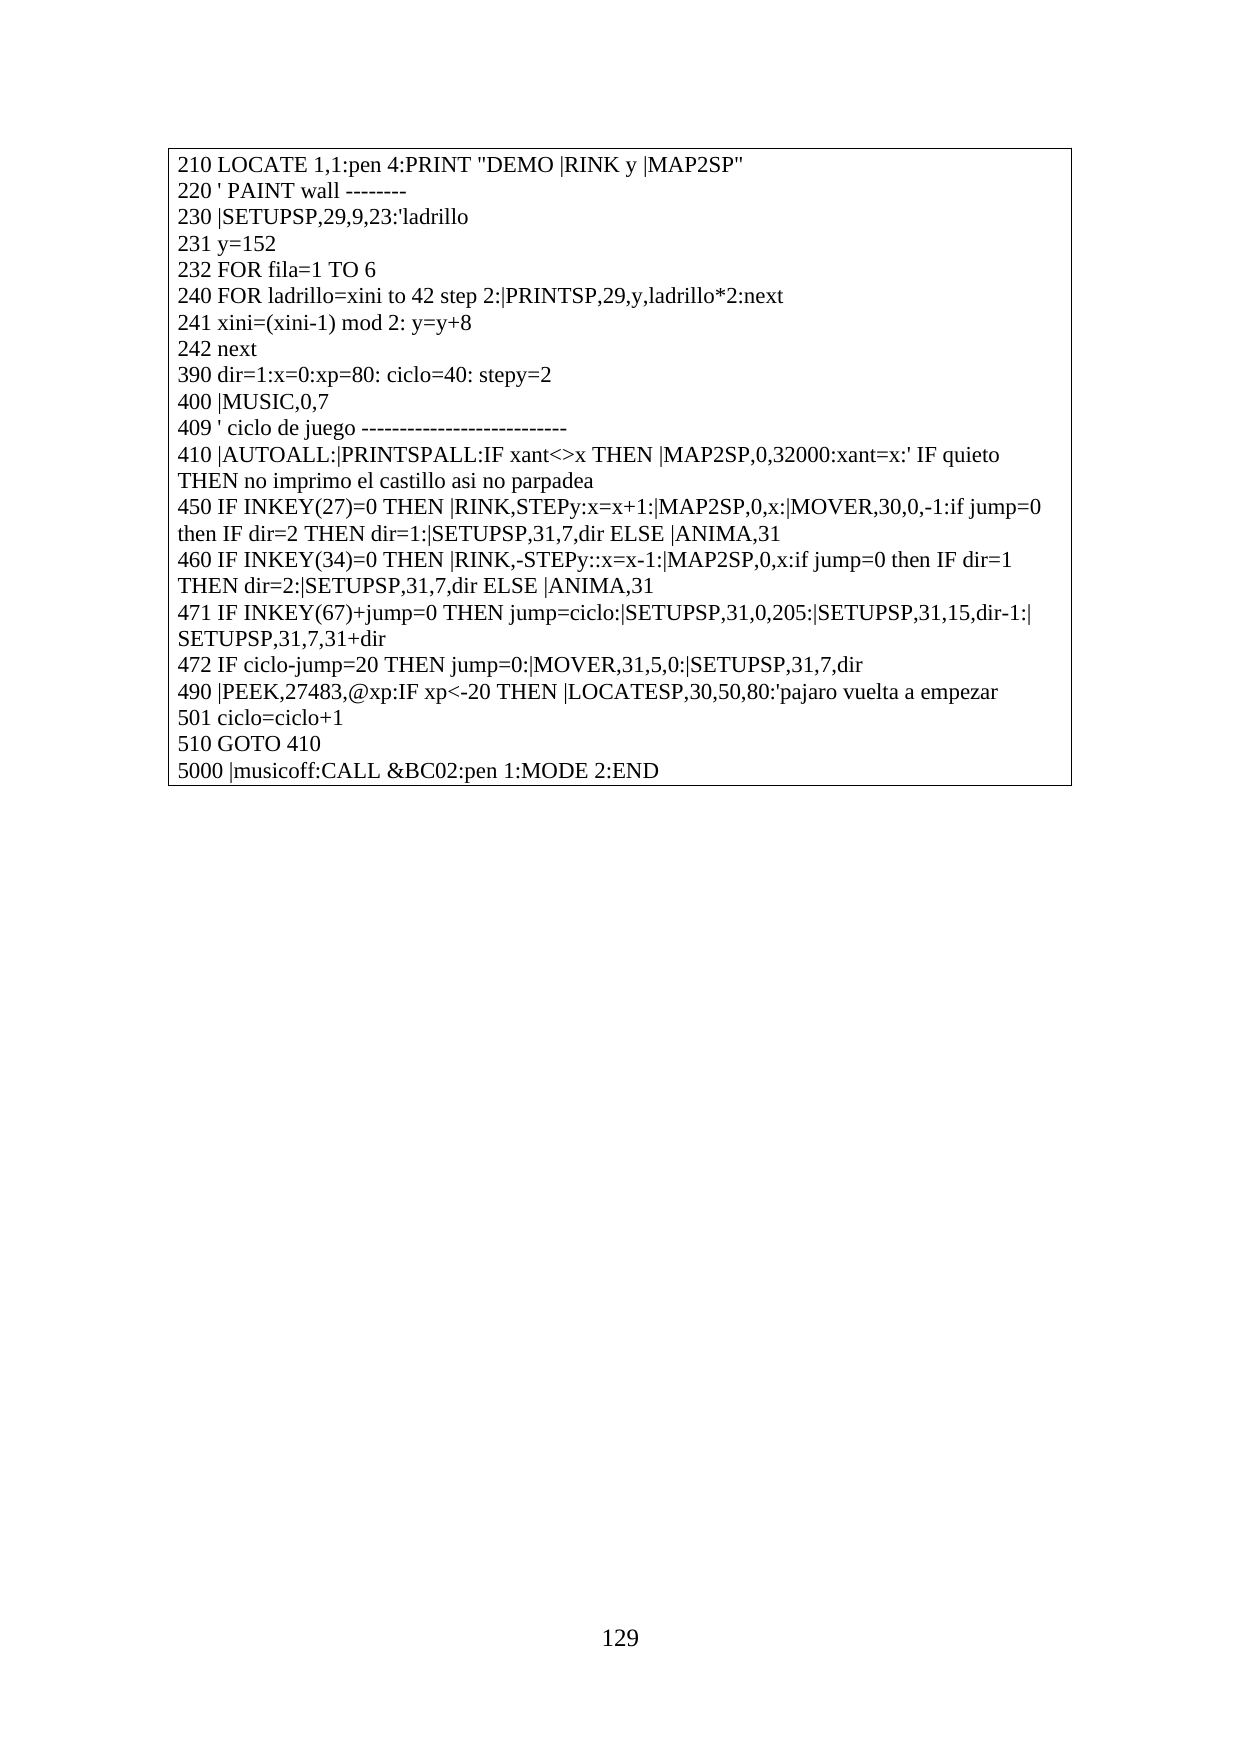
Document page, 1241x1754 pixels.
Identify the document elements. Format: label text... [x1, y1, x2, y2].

text 471 IF INKEY(67)+jump=0 THEN jump=ciclo:|SETUPSP,31,0,205:|SETUPSP,31,15,dir-1:|SETUPSP,31,7,31+dir [177, 599, 1063, 651]
text 410 |AUTOALL:|PRINTSPALL:IF xant<>x THEN |MAP2SP,0,32000:xant=x:' IF quieto THEN no imprimo el castillo asi no parpadea [177, 441, 1063, 493]
text 501 ciclo=ciclo+1 [177, 704, 1063, 731]
text 409 ' ciclo de juego --------------------------- [177, 414, 1063, 441]
text 241 xini=(xini-1) mod 2: y=y+8 [177, 309, 1063, 335]
text 450 IF INKEY(27)=0 THEN |RINK,STEPy:x=x+1:|MAP2SP,0,x:|MOVER,30,0,-1:if jump=0 then IF dir=2 THEN dir=1:|SETUPSP,31,7,dir ELSE |ANIMA,31 [177, 493, 1063, 546]
text 240 FOR ladrillo=xini to 42 step 2:|PRINTSP,29,y,ladrillo*2:next [177, 282, 1063, 309]
text 460 IF INKEY(34)=0 THEN |RINK,-STEPy::x=x-1:|MAP2SP,0,x:if jump=0 then IF dir=1 THEN dir=2:|SETUPSP,31,7,dir ELSE |ANIMA,31 [177, 546, 1063, 599]
text 472 IF ciclo-jump=20 THEN jump=0:|MOVER,31,5,0:|SETUPSP,31,7,dir [177, 651, 1063, 678]
text 232 FOR fila=1 TO 6 [177, 256, 1063, 282]
text 220 ' PAINT wall -------- [177, 177, 1063, 203]
text 400 |MUSIC,0,7 [177, 388, 1063, 414]
text 5000 |musicoff:CALL &BC02:pen 1:MODE 2:END [169, 754, 1071, 785]
text 210 LOCATE 1,1:pen 4:PRINT "DEMO |RINK y |MAP2SP" [169, 149, 1071, 177]
text 231 y=152 [177, 230, 1063, 256]
text 490 |PEEK,27483,@xp:IF xp<-20 THEN |LOCATESP,30,50,80:'pajaro vuelta a empezar [177, 678, 1063, 704]
text 510 GOTO 410 [177, 731, 1063, 754]
text 242 next [177, 335, 1063, 362]
text 230 |SETUPSP,29,9,23:'ladrillo [177, 203, 1063, 230]
text 390 dir=1:x=0:xp=80: ciclo=40: stepy=2 [177, 362, 1063, 388]
